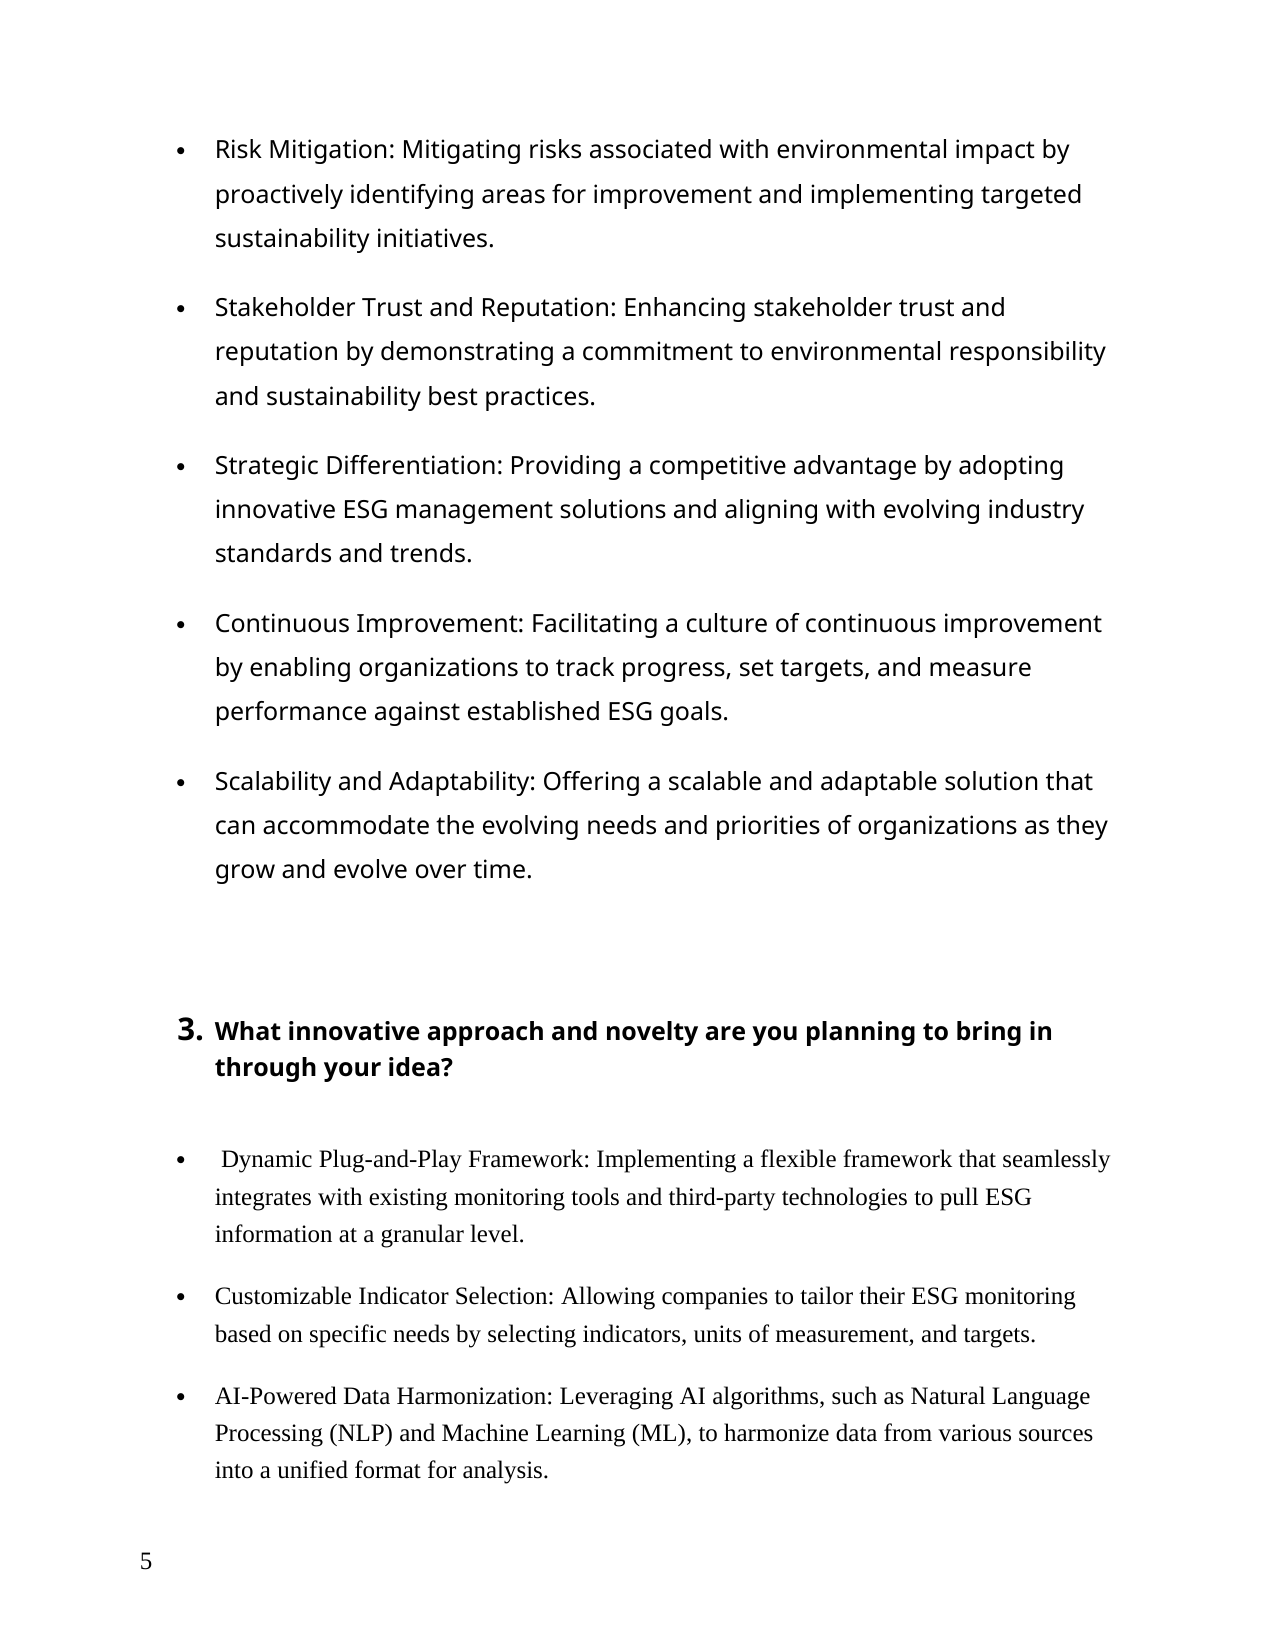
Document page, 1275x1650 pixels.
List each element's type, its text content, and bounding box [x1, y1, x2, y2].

list AI-Powered Data Harmonization: Leveraging AI algorithms, such as Natural Language Processing (NLP) and Machine Learning (ML), to harmonize data from various sources into a unified format for analysis. [177, 1381, 1136, 1484]
list Customizable Indicator Selection: Allowing companies to tailor their ESG monitoring based on specific needs by selecting indicators, units of measurement, and targets. [177, 1281, 1136, 1347]
list Risk Mitigation: Mitigating risks associated with environmental impact by proactively identifying areas for improvement and implementing targeted sustainability initiatives. [177, 132, 1136, 254]
subtitle What innovative approach and novelty are you planning to bring in through your idea? [177, 1007, 1136, 1119]
list Dynamic Plug-and-Play Framework: Implementing a flexible framework that seamlessly integrates with existing monitoring tools and third-party technologies to pull ESG information at a granular level. [177, 1144, 1136, 1248]
list Strategic Differentiation: Providing a competitive advantage by adopting innovative ESG management solutions and aligning with evolving industry standards and trends. [177, 448, 1136, 570]
list Stakeholder Trust and Reputation: Enhancing stakeholder trust and reputation by demonstrating a commitment to environmental responsibility and sustainability best practices. [177, 290, 1136, 412]
list Scalability and Adaptability: Offering a scalable and adaptable solution that can accommodate the evolving needs and priorities of organizations as they grow and evolve over time. [177, 763, 1136, 886]
list Continuous Improvement: Facilitating a culture of continuous improvement by enabling organizations to track progress, set targets, and measure performance against established ESG goals. [177, 605, 1136, 728]
